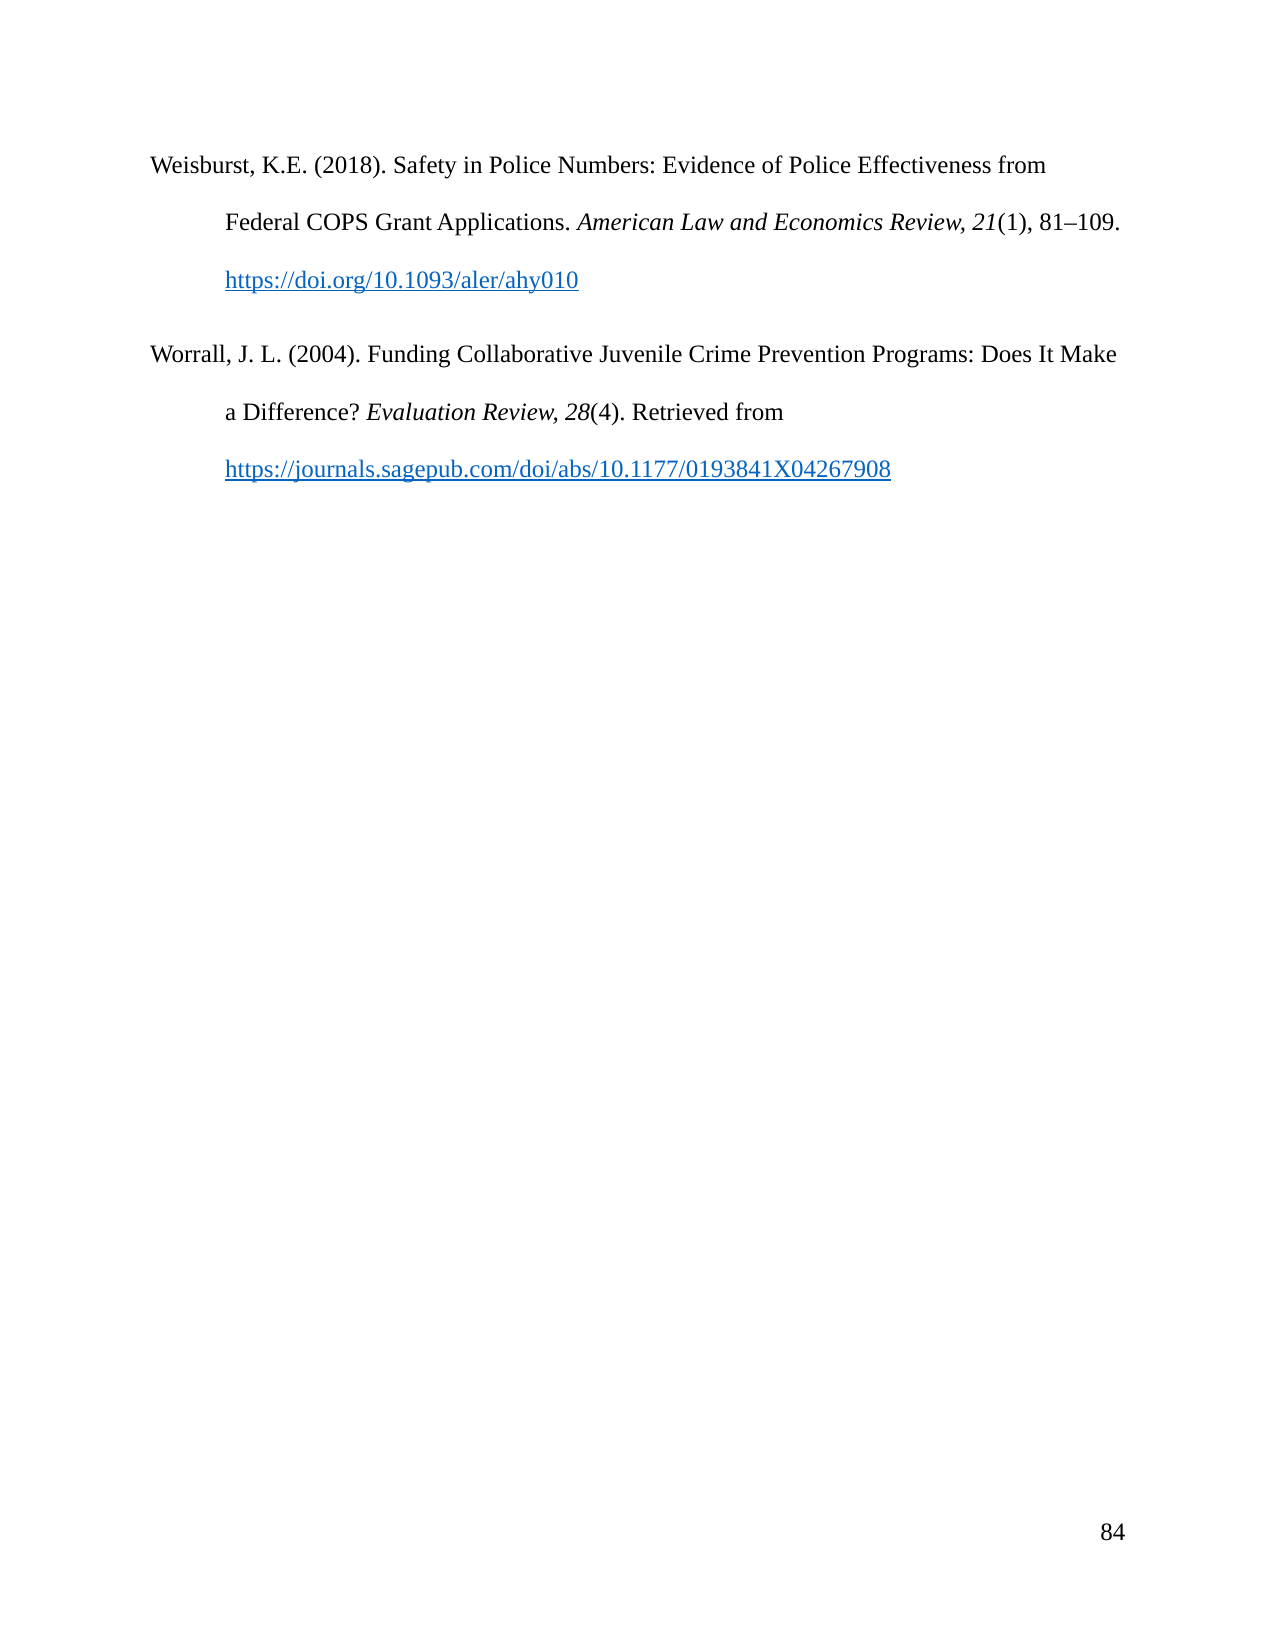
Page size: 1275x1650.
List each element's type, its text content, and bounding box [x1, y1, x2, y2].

text Worrall, J. L. (2004). Funding Collaborative Juvenile Crime Prevention Programs: Does It Make a Difference? Evaluation Review, 28(4). Retrieved from https://journals.sagepub.com/doi/abs/10.1177/0193841X04267908 [150, 339, 1125, 483]
text Weisburst, K.E. (2018). Safety in Police Numbers: Evidence of Police Effectiveness from Federal COPS Grant Applications. American Law and Economics Review, 21(1), 81–109. https://doi.org/10.1093/aler/ahy010 [150, 150, 1125, 294]
